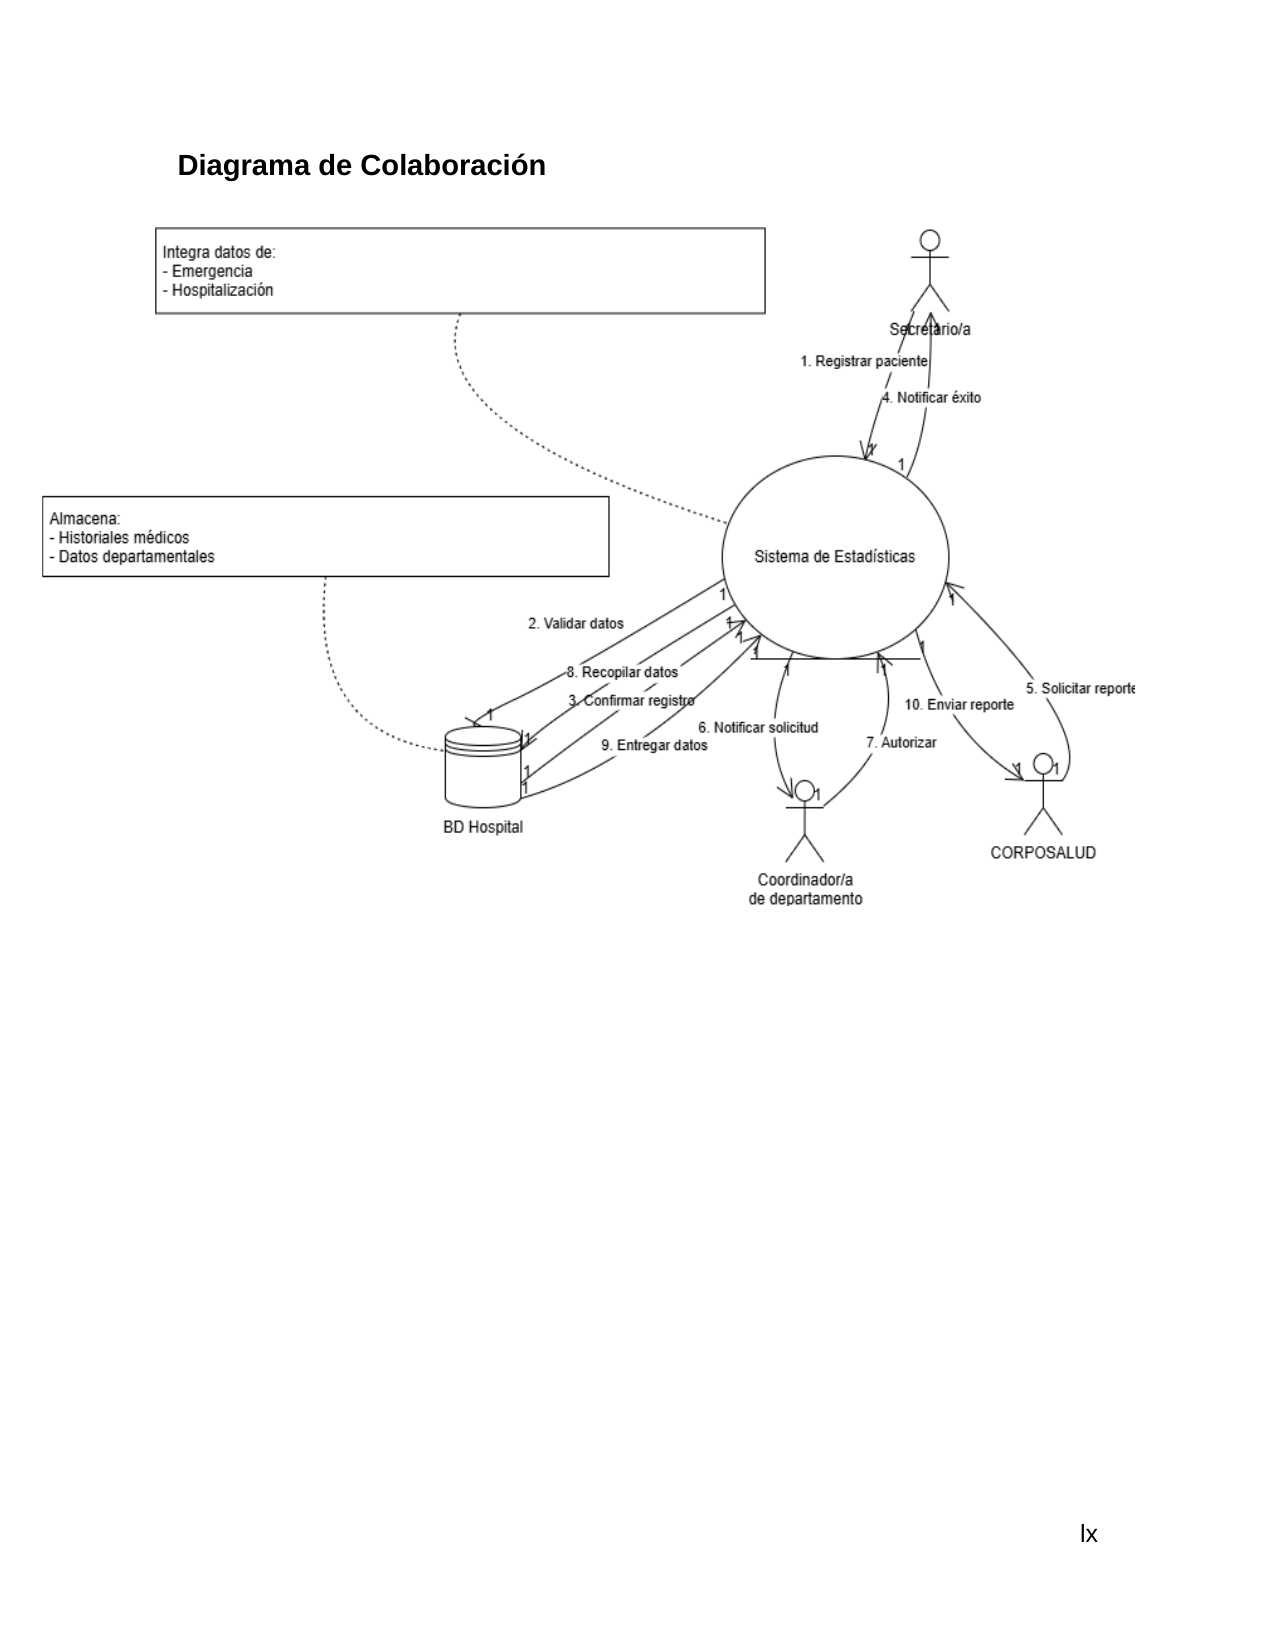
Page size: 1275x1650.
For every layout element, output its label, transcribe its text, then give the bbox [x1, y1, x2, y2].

text Diagrama de Colaboración [177, 148, 1098, 181]
picture [42, 227, 1136, 906]
